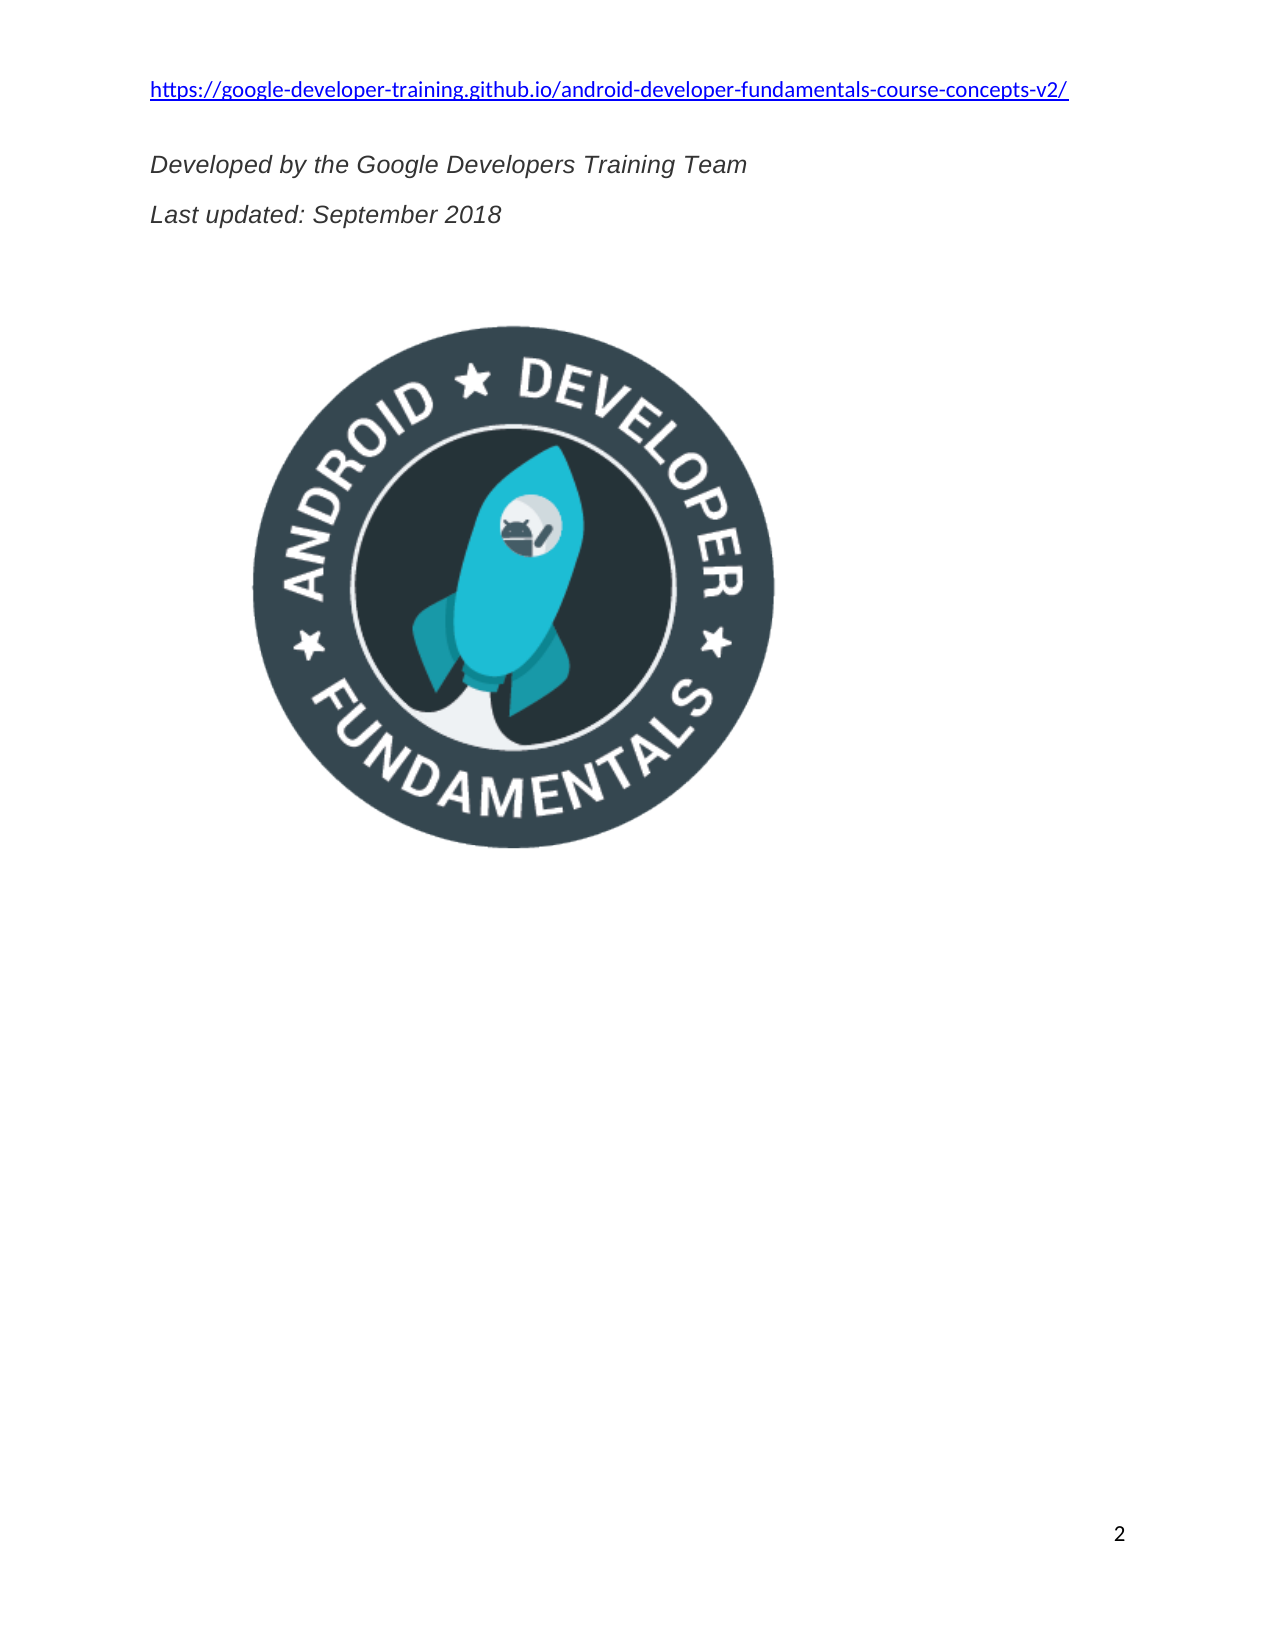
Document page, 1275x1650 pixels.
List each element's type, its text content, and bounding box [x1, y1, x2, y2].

text Last updated: September 2018 [150, 200, 1125, 229]
picture [150, 250, 879, 927]
text Developed by the Google Developers Training Team [150, 150, 1125, 179]
